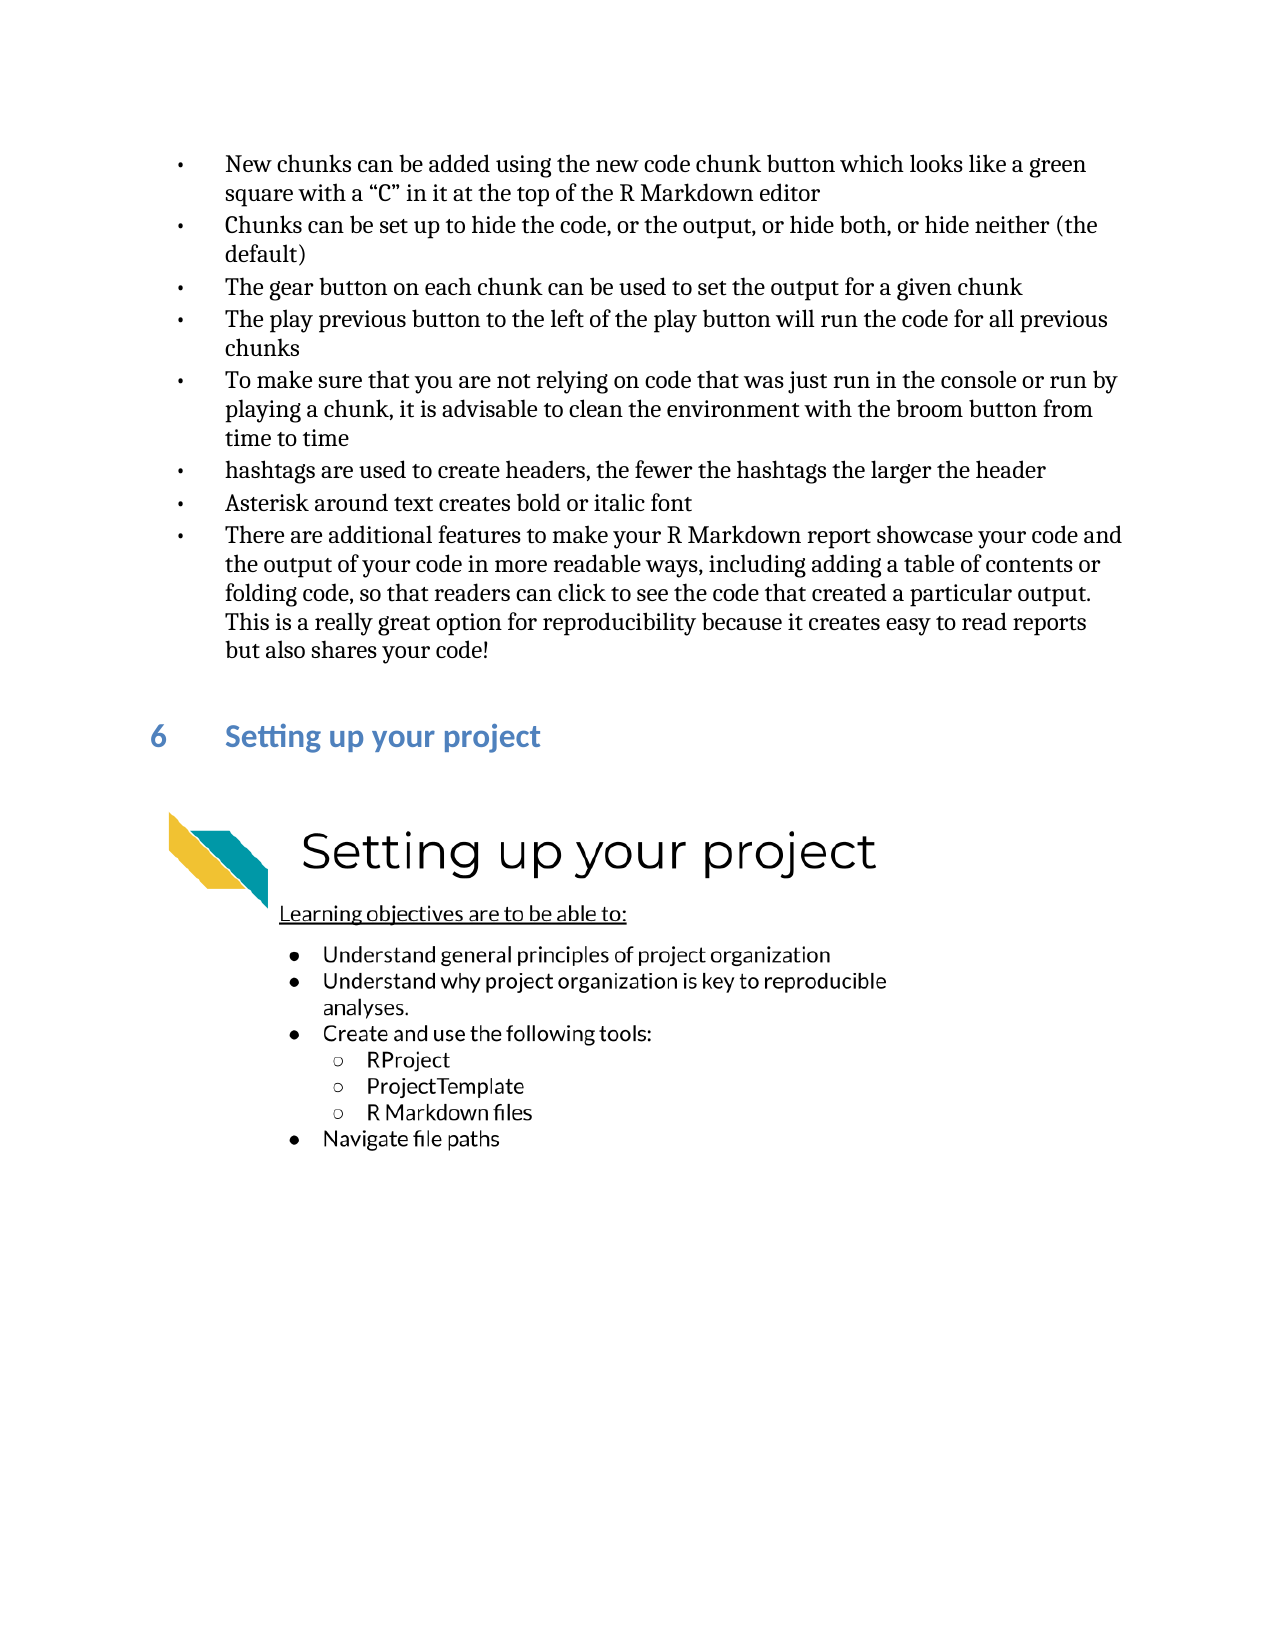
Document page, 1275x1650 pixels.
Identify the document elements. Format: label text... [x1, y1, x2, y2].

list Asterisk around text creates bold or italic font [175, 489, 1125, 517]
list hashtags are used to create headers, the fewer the hashtags the larger the header [175, 456, 1125, 485]
list New chunks can be added using the new code chunk button which looks like a green square with a “C” in it at the top of the R Markdown editor [175, 150, 1125, 207]
picture [168, 774, 1044, 1267]
list The gear button on each chunk can be used to set the output for a given chunk [175, 272, 1125, 301]
list The play previous button to the left of the play button will run the code for all previous chunks [175, 305, 1125, 362]
subtitle 6 Setting up your project [150, 715, 1125, 756]
list There are additional features to make your R Markdown report showcase your code and the output of your code in more readable ways, including adding a table of contents or folding code, so that readers can click to see the code that created a particular output. This is a really great option for reproducibility because it creates easy to read reports but also shares your code! [175, 521, 1125, 665]
list Chunks can be set up to hide the code, or the output, or hide both, or hide neither (the default) [175, 211, 1125, 269]
list To make sure that you are not relying on code that was just run in the console or run by playing a chunk, it is advisable to clean the environment with the broom button from time to time [175, 366, 1125, 452]
